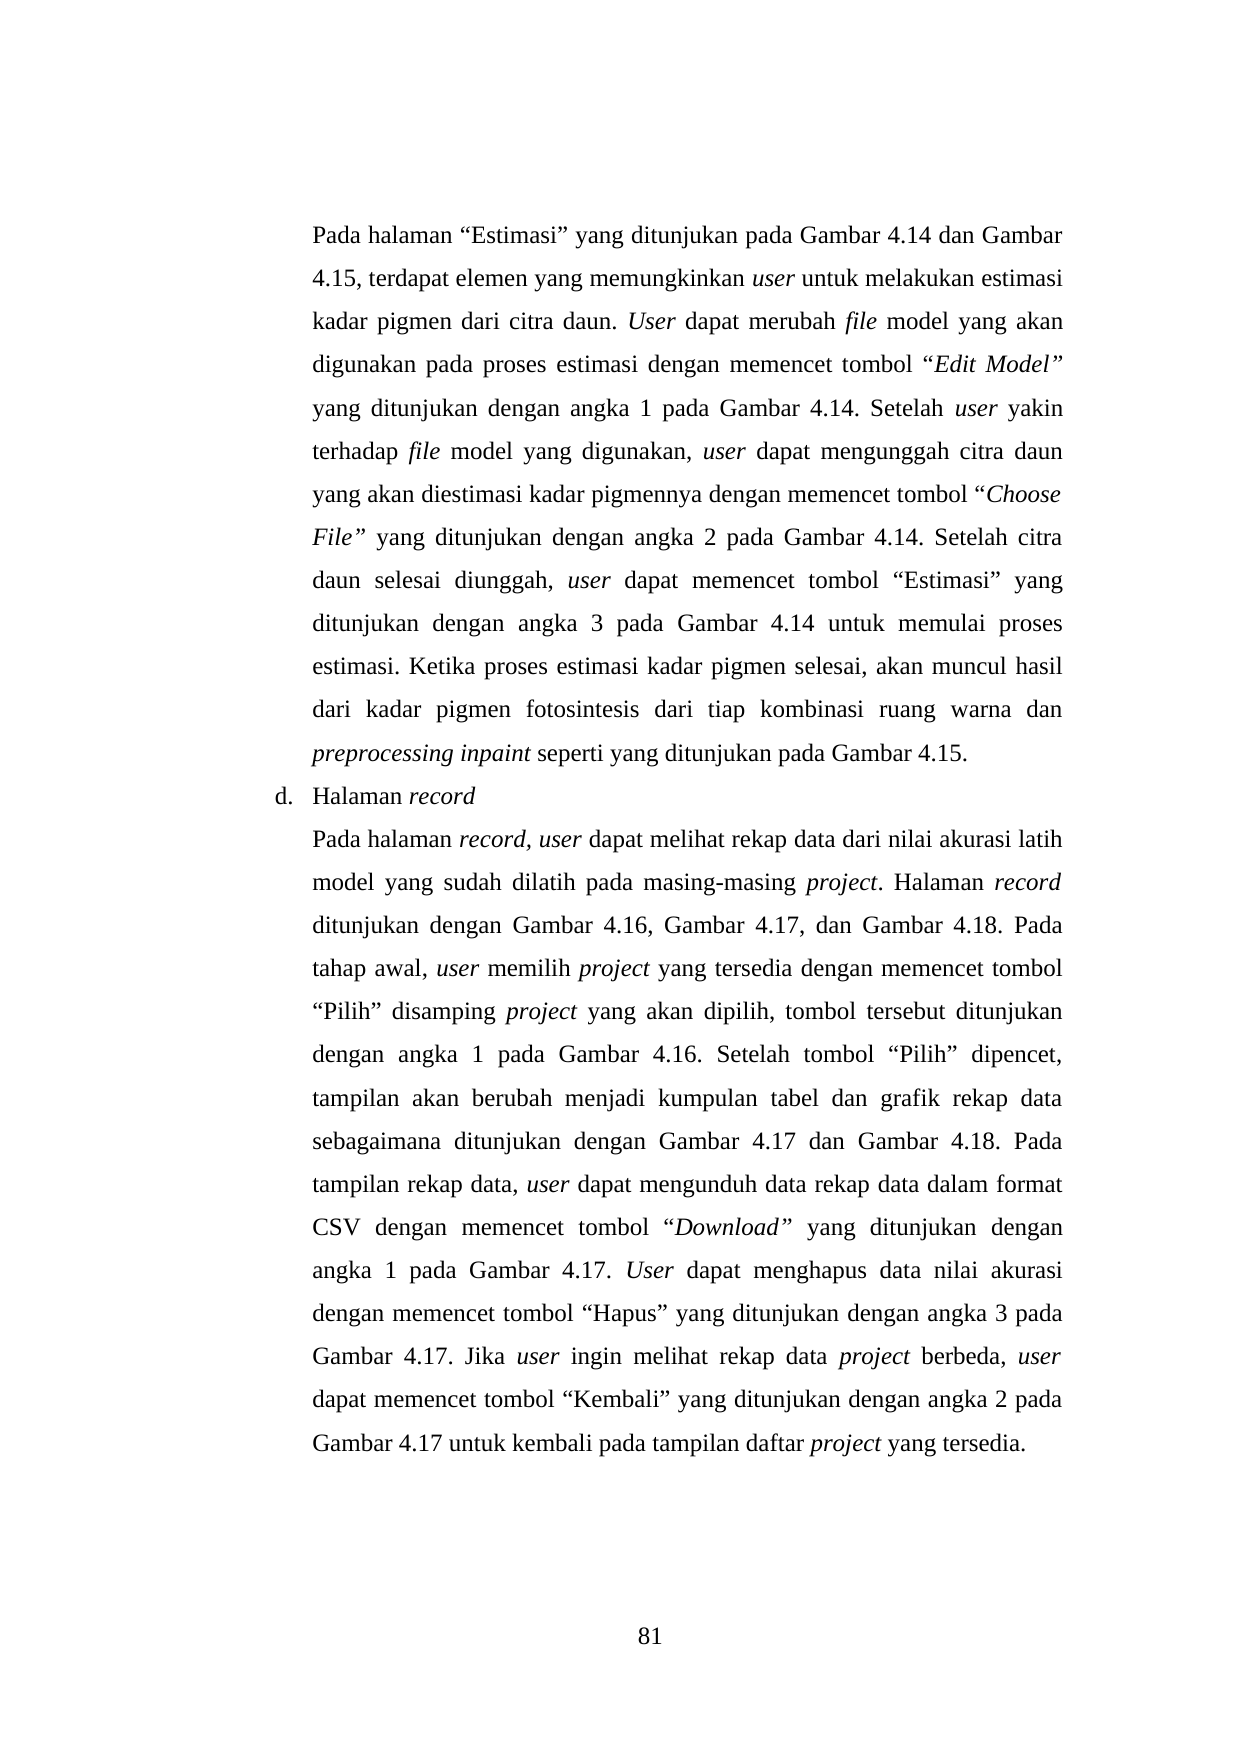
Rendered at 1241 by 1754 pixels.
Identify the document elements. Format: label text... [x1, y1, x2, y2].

list Halaman record [274, 781, 1063, 809]
list Pada halaman record, user dapat melihat rekap data dari nilai akurasi latih model yang sudah dilatih pada masing-masing project. Halaman record ditunjukan dengan Gambar 4.16, Gambar 4.17, dan Gambar 4.18. Pada tahap awal, user memilih project yang tersedia dengan memencet tombol “Pilih” disamping project yang akan dipilih, tombol tersebut ditunjukan dengan angka 1 pada Gambar 4.16. Setelah tombol “Pilih” dipencet, tampilan akan berubah menjadi kumpulan tabel dan grafik rekap data sebagaimana ditunjukan dengan Gambar 4.17 dan Gambar 4.18. Pada tampilan rekap data, user dapat mengunduh data rekap data dalam format CSV dengan memencet tombol “Download” yang ditunjukan dengan angka 1 pada Gambar 4.17. User dapat menghapus data nilai akurasi dengan memencet tombol “Hapus” yang ditunjukan dengan angka 3 pada Gambar 4.17. Jika user ingin melihat rekap data project berbeda, user dapat memencet tombol “Kembali” yang ditunjukan dengan angka 2 pada Gambar 4.17 untuk kembali pada tampilan daftar project yang tersedia. [312, 824, 1063, 1456]
list Pada halaman “Estimasi” yang ditunjukan pada Gambar 4.14 dan Gambar 4.15, terdapat elemen yang memungkinkan user untuk melakukan estimasi kadar pigmen dari citra daun. User dapat merubah file model yang akan digunakan pada proses estimasi dengan memencet tombol “Edit Model” yang ditunjukan dengan angka 1 pada Gambar 4.14. Setelah user yakin terhadap file model yang digunakan, user dapat mengunggah citra daun yang akan diestimasi kadar pigmennya dengan memencet tombol “Choose File” yang ditunjukan dengan angka 2 pada Gambar 4.14. Setelah citra daun selesai diunggah, user dapat memencet tombol “Estimasi” yang ditunjukan dengan angka 3 pada Gambar 4.14 untuk memulai proses estimasi. Ketika proses estimasi kadar pigmen selesai, akan muncul hasil dari kadar pigmen fotosintesis dari tiap kombinasi ruang warna dan preprocessing inpaint seperti yang ditunjukan pada Gambar 4.15. [312, 220, 1063, 766]
